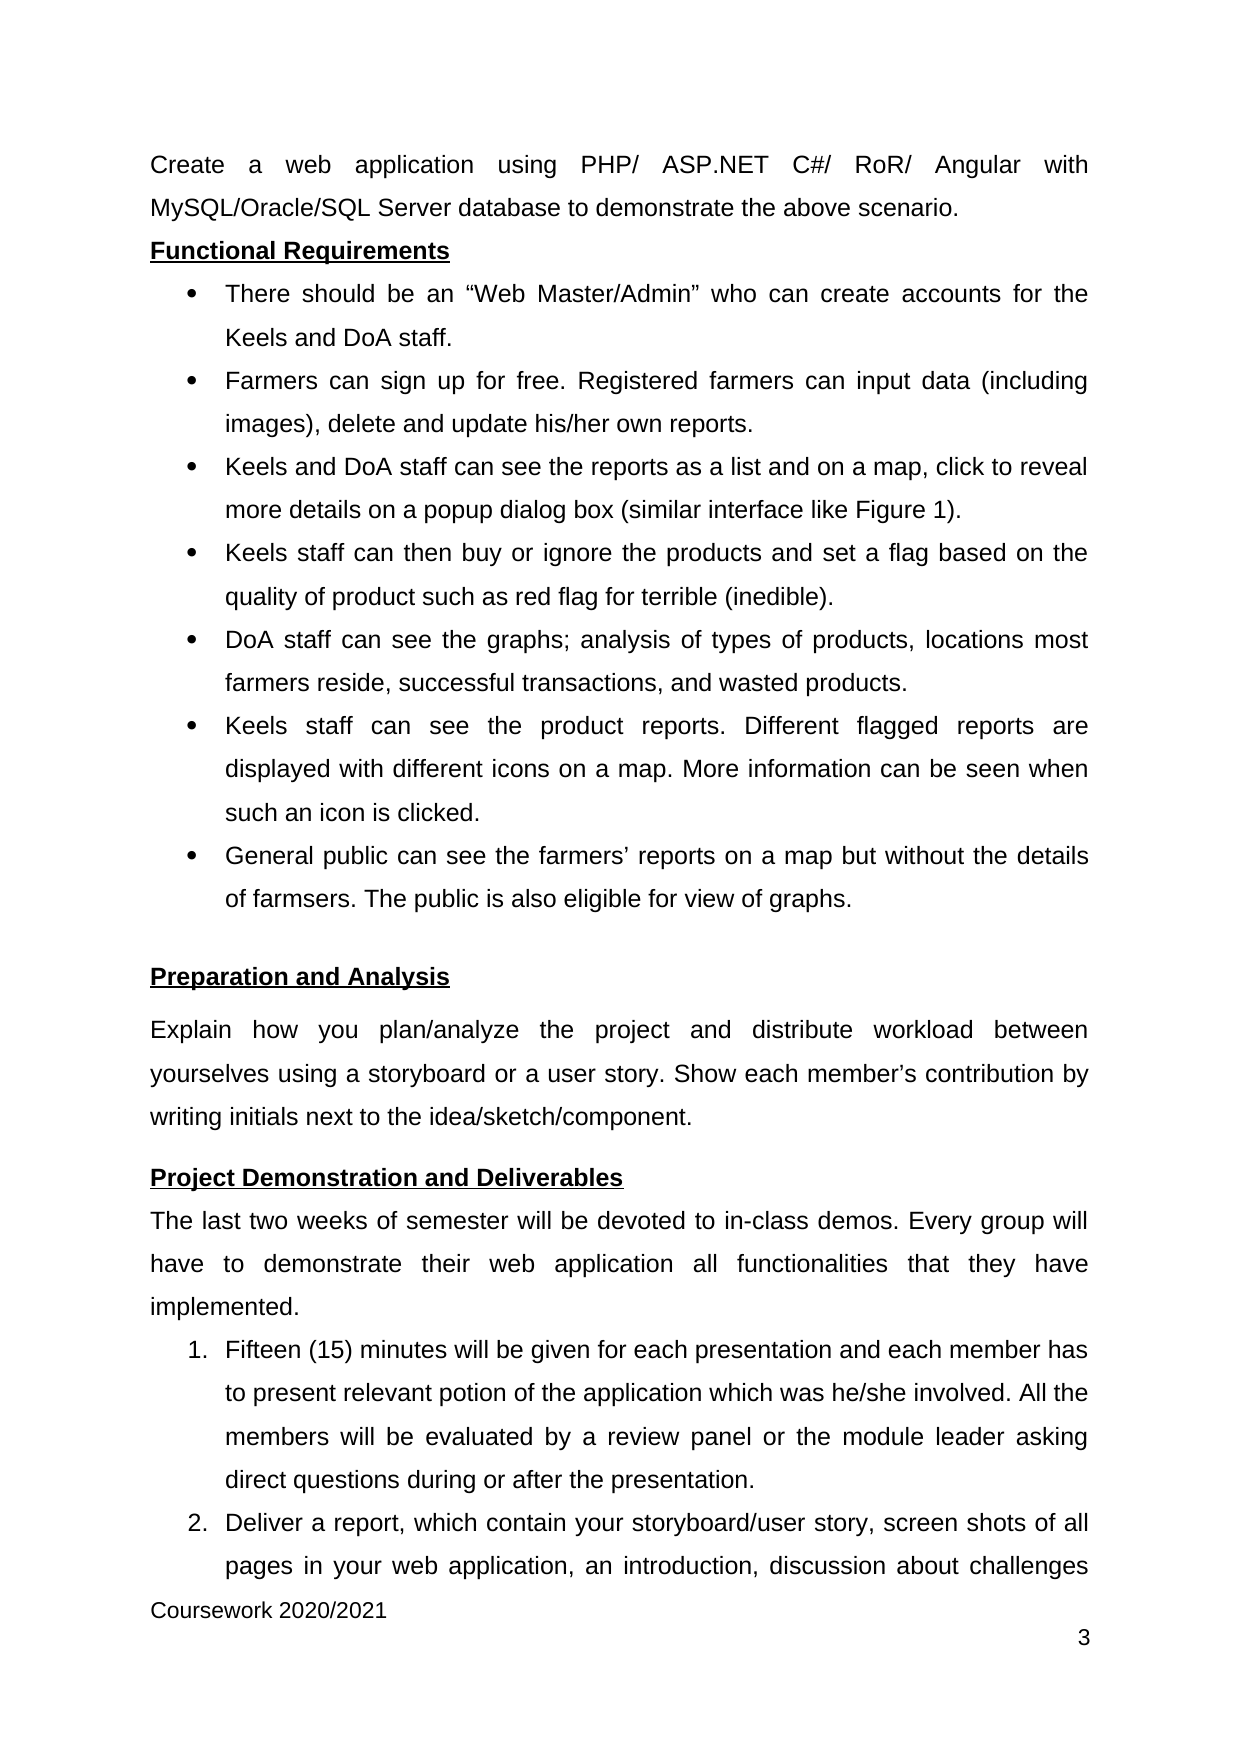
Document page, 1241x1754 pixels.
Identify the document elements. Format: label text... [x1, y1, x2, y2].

text The last two weeks of semester will be devoted to in-class demos. Every group will have to demonstrate their web application all functionalities that they have implemented. [150, 1206, 1090, 1321]
text Preparation and Analysis [150, 962, 1090, 990]
list Farmers can sign up for free. Registered farmers can input data (including images), delete and update his/her own reports. [187, 366, 1090, 438]
list Fifteen (15) minutes will be given for each presentation and each member has to present relevant potion of the application which was he/she involved. All the members will be evaluated by a review panel or the module leader asking direct questions during or after the presentation. [187, 1335, 1090, 1493]
text Functional Requirements [150, 236, 1090, 265]
text Create a web application using PHP/ ASP.NET C#/ RoR/ Angular with MySQL/Oracle/SQL Server database to demonstrate the above scenario. [150, 150, 1090, 222]
list General public can see the farmers’ reports on a map but without the details of farmsers. The public is also eligible for view of graphs. [187, 841, 1090, 913]
list Keels staff can see the product reports. Different flagged reports are displayed with different icons on a map. More information can be seen when such an icon is clicked. [187, 711, 1090, 826]
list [187, 1508, 1090, 1579]
text Project Demonstration and Deliverables [150, 1163, 1090, 1191]
text Explain how you plan/analyze the project and distribute workload between yourselves using a storyboard or a user story. Show each member’s contribution by writing initials next to the idea/sketch/component. [150, 1015, 1090, 1130]
list There should be an “Web Master/Admin” who can create accounts for the Keels and DoA staff. [187, 279, 1090, 351]
list DoA staff can see the graphs; analysis of types of products, locations most farmers reside, successful transactions, and wasted products. [187, 625, 1090, 697]
list Keels staff can then buy or ignore the products and set a flag based on the quality of product such as red flag for terrible (inedible). [187, 538, 1090, 610]
list Keels and DoA staff can see the reports as a list and on a map, click to reveal more details on a popup dialog box (similar interface like Figure 1). [187, 452, 1090, 524]
